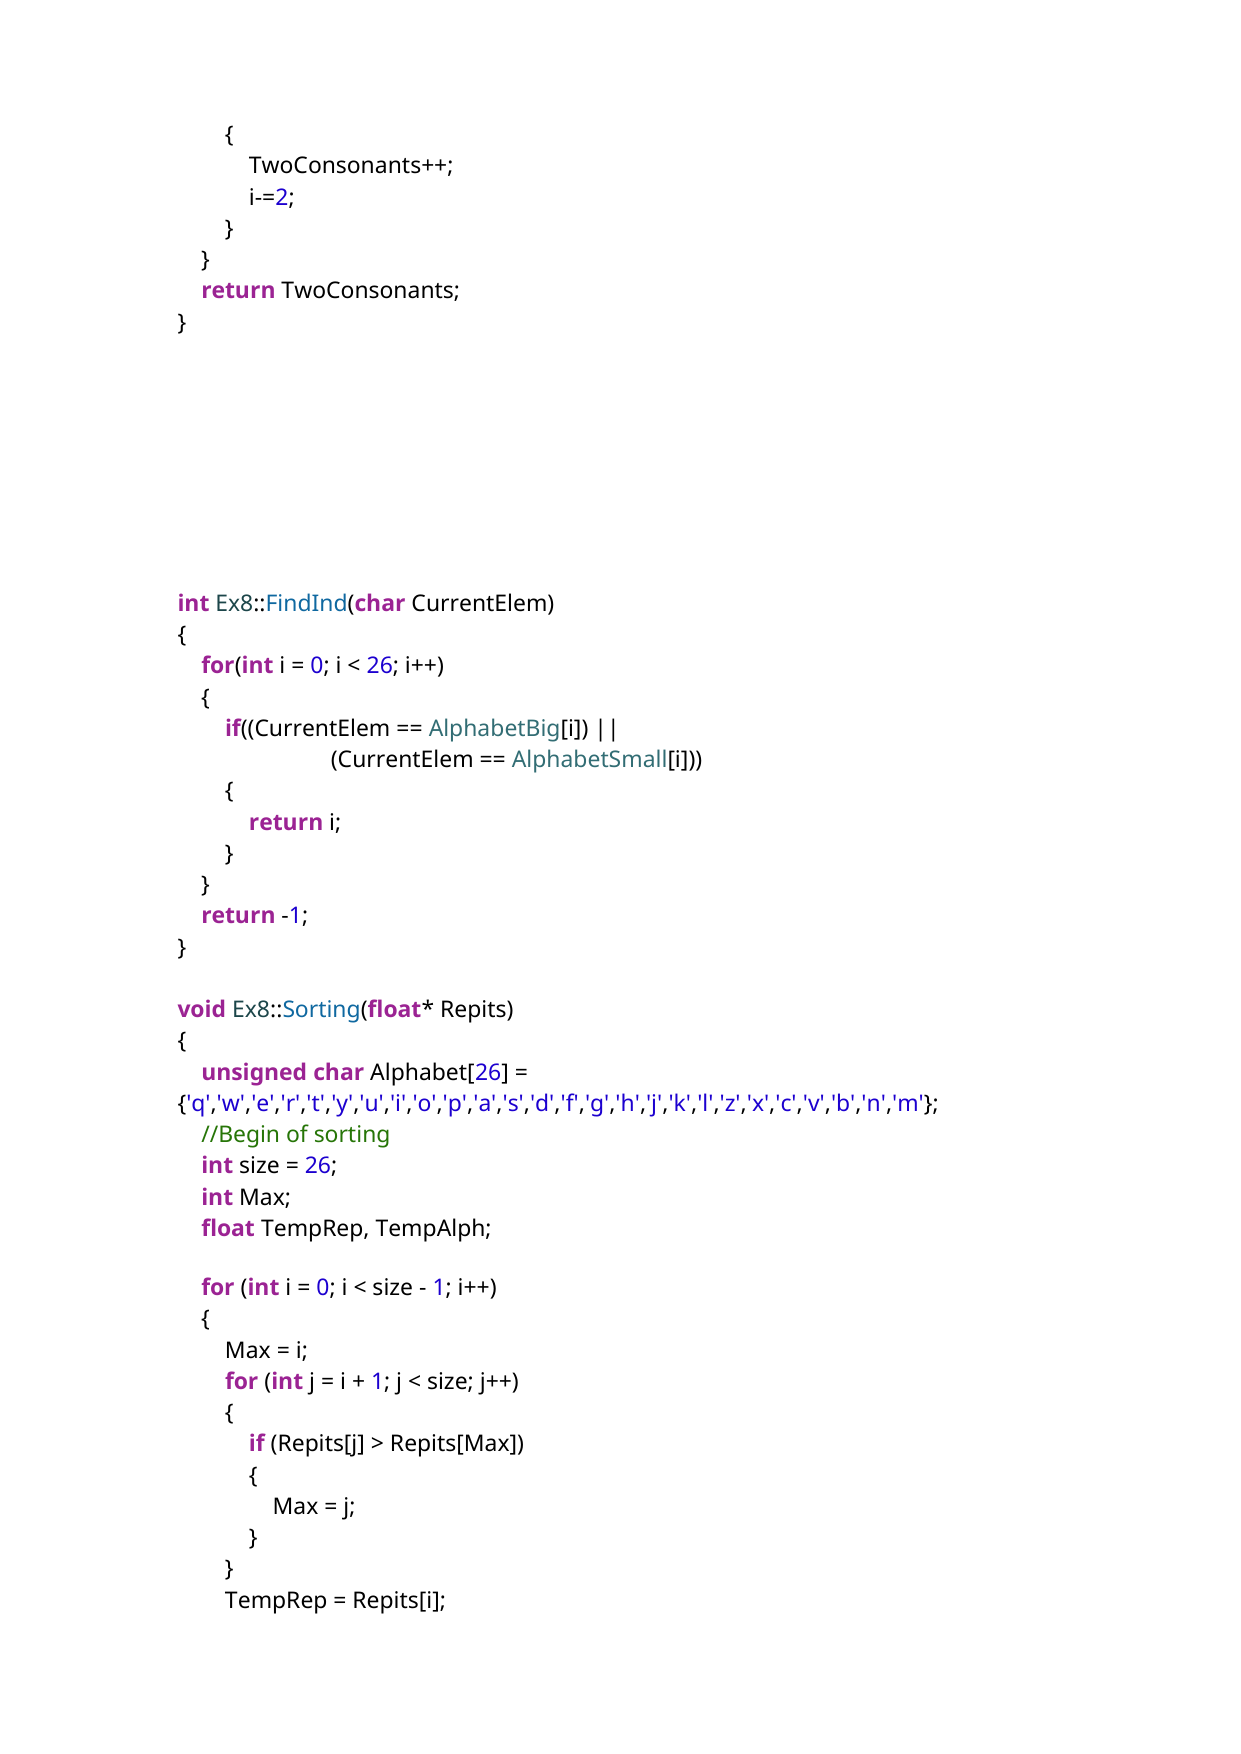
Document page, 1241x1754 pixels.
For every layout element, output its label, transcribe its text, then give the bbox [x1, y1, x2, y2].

text { [177, 118, 1152, 149]
text if((CurrentElem == AlphabetBig[i]) || [177, 712, 1152, 743]
text { [177, 618, 1152, 649]
text TempRep = Repits[i]; [177, 1584, 1152, 1615]
text } [177, 931, 1152, 962]
text float TempRep, TempAlph; [177, 1212, 1152, 1243]
text } [177, 212, 1152, 243]
text } [177, 243, 1152, 274]
text } [177, 1552, 1152, 1584]
text { [177, 681, 1152, 712]
text for (int i = 0; i < size - 1; i++) [177, 1271, 1152, 1302]
text void Ex8::Sorting(float* Repits) [177, 993, 1152, 1024]
text TwoConsonants++; [177, 149, 1152, 181]
text Max = i; [177, 1334, 1152, 1365]
text for (int j = i + 1; j < size; j++) [177, 1365, 1152, 1396]
text int Max; [177, 1181, 1152, 1212]
text } [177, 306, 1152, 337]
text { [177, 1302, 1152, 1334]
text (CurrentElem == AlphabetSmall[i])) [177, 743, 1152, 774]
text } [177, 837, 1152, 868]
text i-=2; [177, 181, 1152, 212]
text int Ex8::FindInd(char CurrentElem) [177, 587, 1152, 618]
text { [177, 1024, 1152, 1056]
text for(int i = 0; i < 26; i++) [177, 649, 1152, 681]
text } [177, 868, 1152, 899]
text return TwoConsonants; [177, 274, 1152, 306]
text Max = j; [177, 1490, 1152, 1521]
text } [177, 1521, 1152, 1552]
text { [177, 1459, 1152, 1490]
text int size = 26; [177, 1149, 1152, 1181]
text { [177, 774, 1152, 806]
text //Begin of sorting [177, 1118, 1152, 1149]
text return -1; [177, 899, 1152, 931]
text if (Repits[j] > Repits[Max]) [177, 1427, 1152, 1459]
text unsigned char Alphabet[26] = {'q','w','e','r','t','y','u','i','o','p','a','s','d','f','g','h','j','k','l','z','x','c','v','b','n','m'}; [177, 1056, 1152, 1118]
text { [177, 1396, 1152, 1427]
text return i; [177, 806, 1152, 837]
